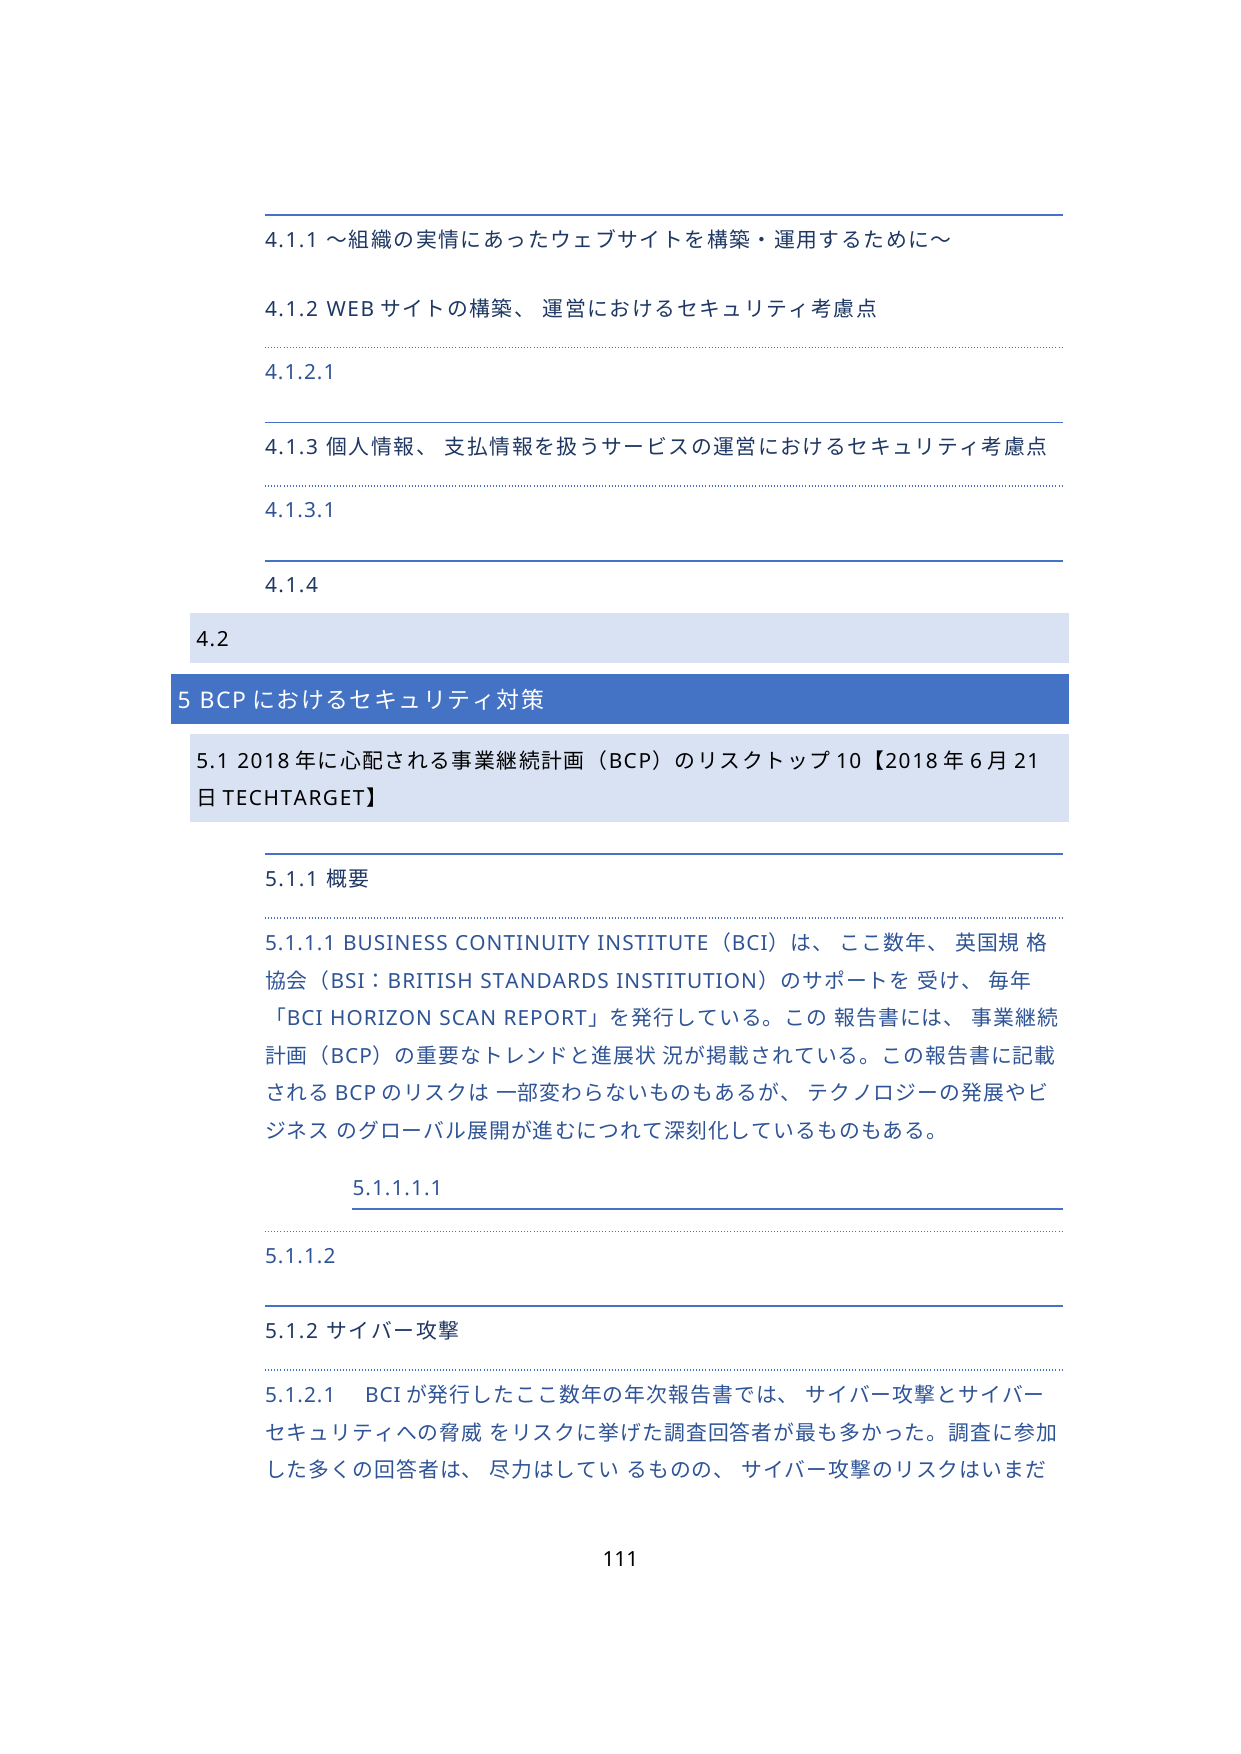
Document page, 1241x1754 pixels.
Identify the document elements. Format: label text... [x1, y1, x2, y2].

text 個人情報、 支払情報を扱うサービスの運営におけるセキュリティ考慮点 [265, 423, 1063, 464]
text 2018年に心配される事業継続計画（BCP）のリスクトップ10【2018年6月21日TechTarget】 [196, 741, 1063, 816]
text ～組織の実情にあったウェブサイトを構築・運用するために～ [265, 216, 1063, 257]
text サイバー攻撃 [265, 1307, 1063, 1348]
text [265, 1369, 1063, 1487]
text Webサイトの構築、 運営におけるセキュリティ考慮点 [265, 283, 1063, 326]
text BCPにおけるセキュリティ対策 [177, 680, 1063, 718]
text Business Continuity Institute（BCI）は、 ここ数年、 英国規 格協会（BSI：British Standards Institution）のサポートを 受け、 毎年「BCI Horizon Scan Report」を発行している。この 報告書には、 事業継続計画（BCP）の重要なトレンドと進展状 況が掲載されている。この報告書に記載されるBCPのリスクは 一部変わらないものもあるが、 テクノロジーの発展やビジネス のグローバル展開が進むにつれて深刻化しているものもある。 [265, 917, 1063, 1148]
text 概要 [265, 855, 1063, 896]
